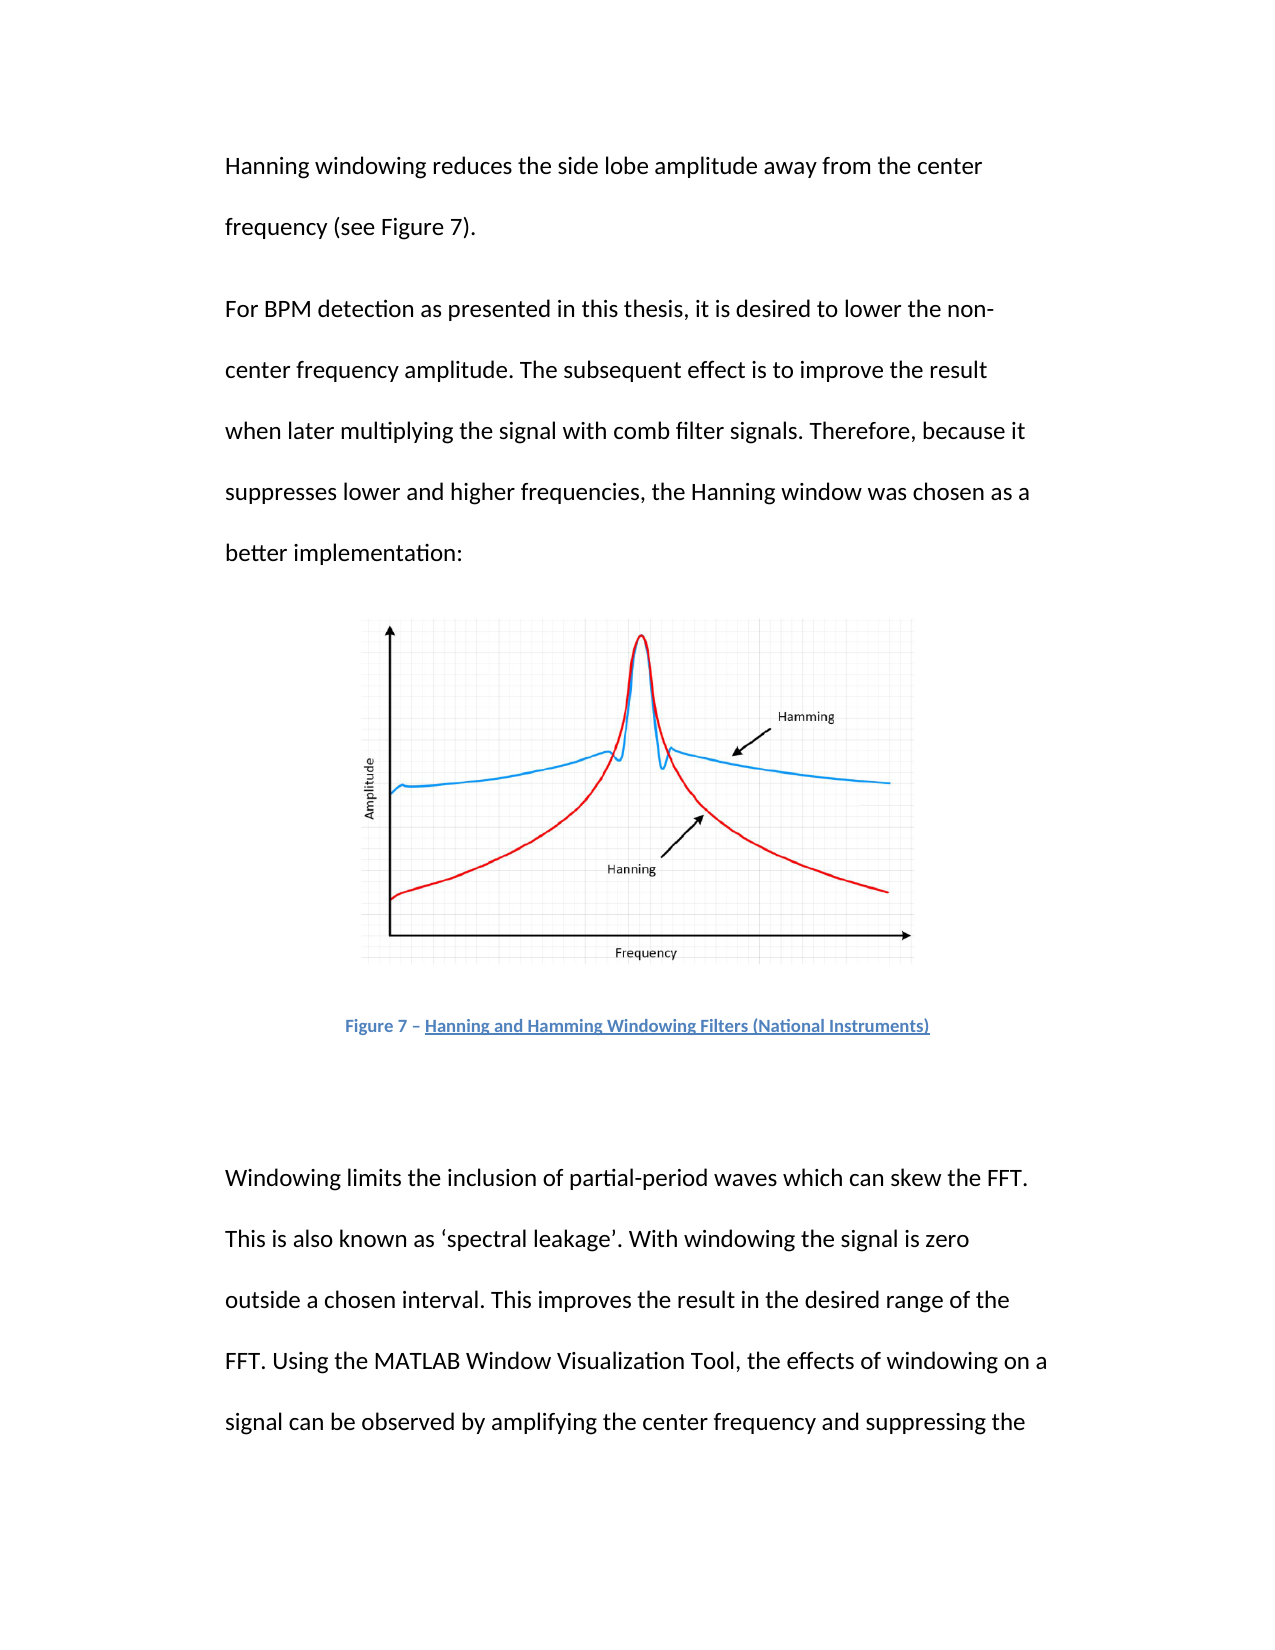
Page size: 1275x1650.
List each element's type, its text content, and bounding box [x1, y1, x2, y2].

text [225, 150, 1050, 242]
text For BPM detection as presented in this thesis, it is desired to lower the non-center frequency amplitude. The subsequent effect is to improve the result when later multiplying the signal with comb filter signals. Therefore, because it suppresses lower and higher frequencies, the Hanning window was chosen as a better implementation: [225, 293, 1050, 568]
text Figure 7 – Hanning and Hamming Windowing Filters (National Instruments) [225, 1014, 1050, 1037]
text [225, 1162, 1050, 1437]
picture [360, 618, 915, 965]
